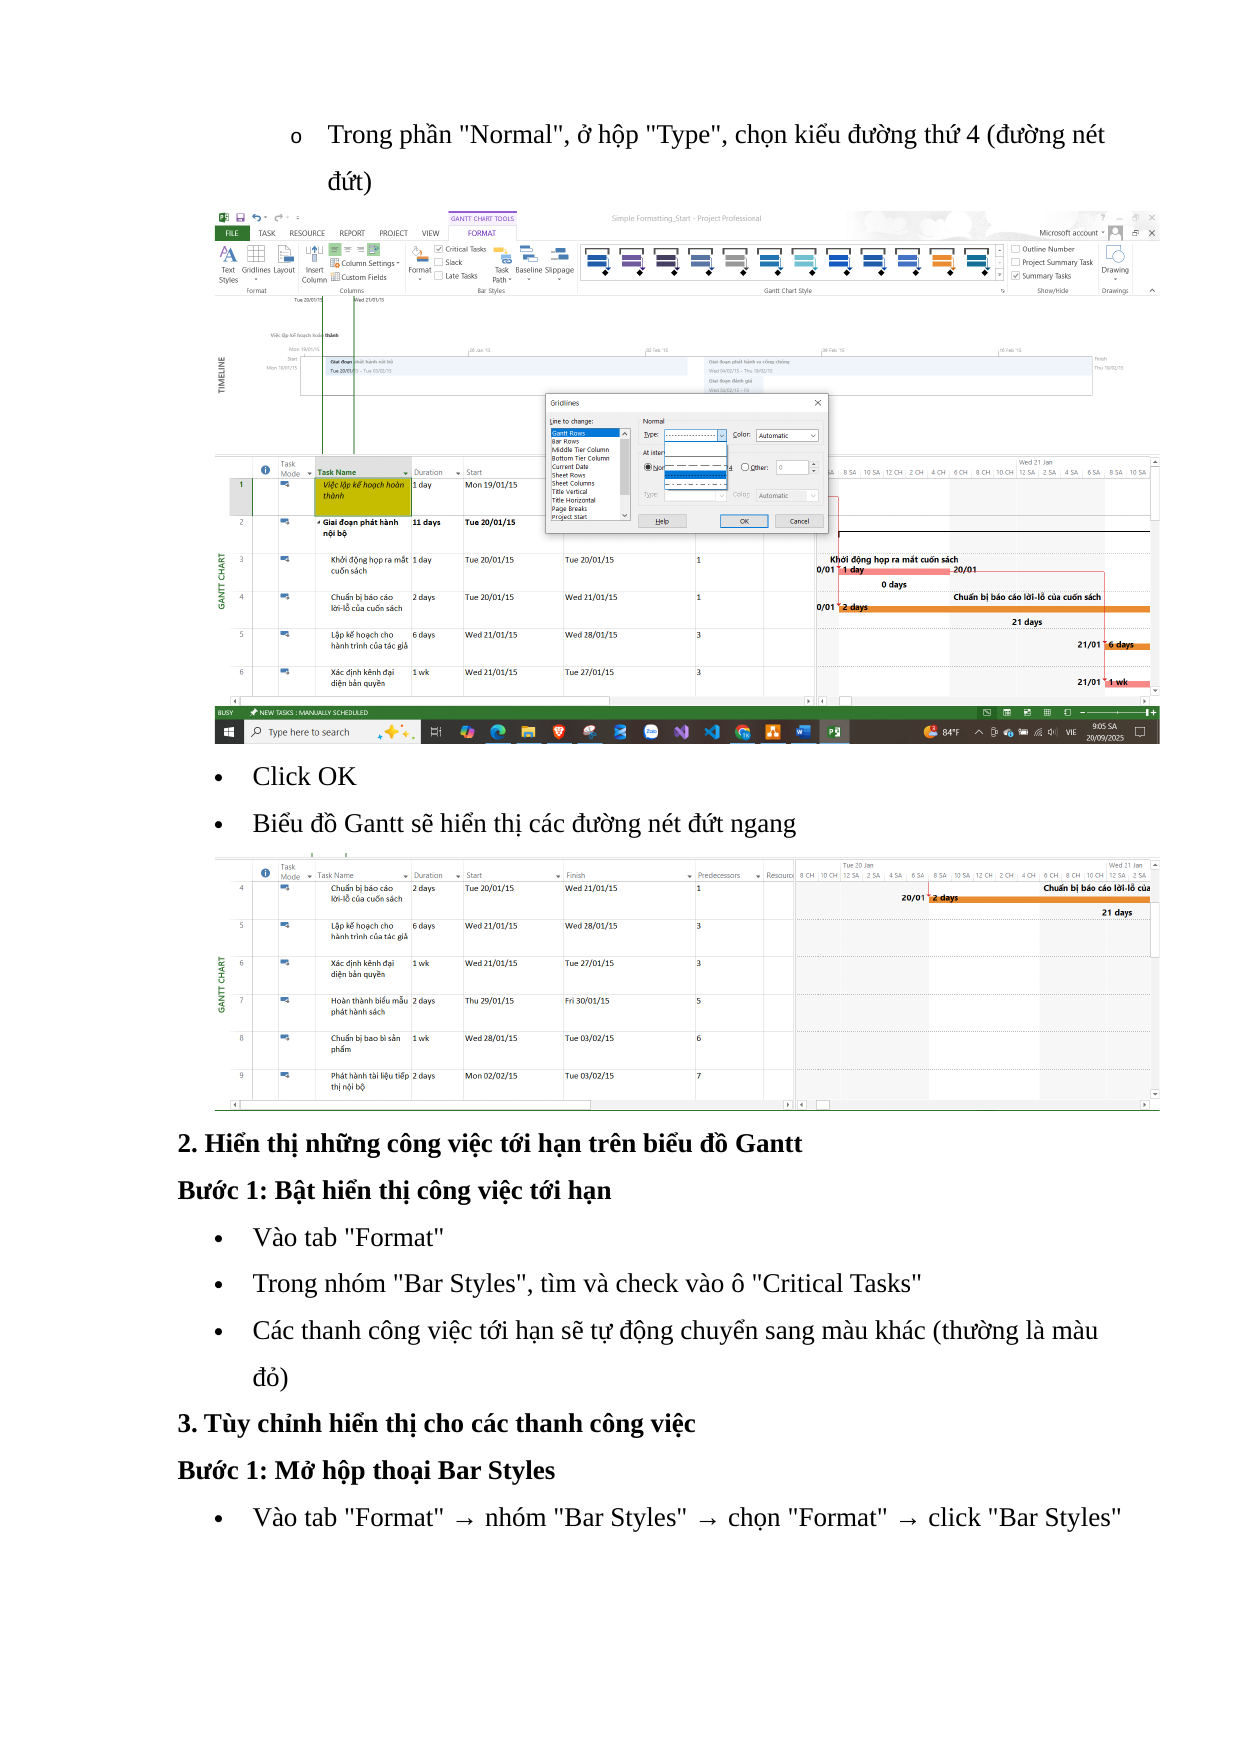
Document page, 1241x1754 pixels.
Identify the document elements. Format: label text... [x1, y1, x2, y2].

text Bước 1: Bật hiển thị công việc tới hạn [177, 1174, 1122, 1205]
list Click OK [215, 760, 1122, 792]
text 2. Hiển thị những công việc tới hạn trên biểu đồ Gantt [177, 1128, 1122, 1159]
list Biểu đồ Gantt sẽ hiển thị các đường nét đứt ngang [215, 807, 1122, 838]
list Các thanh công việc tới hạn sẽ tự động chuyển sang màu khác (thường là màu đỏ) [215, 1314, 1122, 1392]
text Bước 1: Mở hộp thoại Bar Styles [177, 1454, 1122, 1485]
picture [214, 853, 1160, 1111]
list Trong nhóm "Bar Styles", tìm và check vào ô "Critical Tasks" [215, 1268, 1122, 1299]
list Vào tab "Format" → nhóm "Bar Styles" → chọn "Format" → click "Bar Styles" [215, 1501, 1122, 1532]
list Trong phần "Normal", ở hộp "Type", chọn kiểu đường thứ 4 (đường nét đứt) [290, 118, 1122, 196]
list Vào tab "Format" [215, 1221, 1122, 1252]
text 3. Tùy chỉnh hiển thị cho các thanh công việc [177, 1408, 1122, 1439]
picture [214, 211, 1160, 744]
